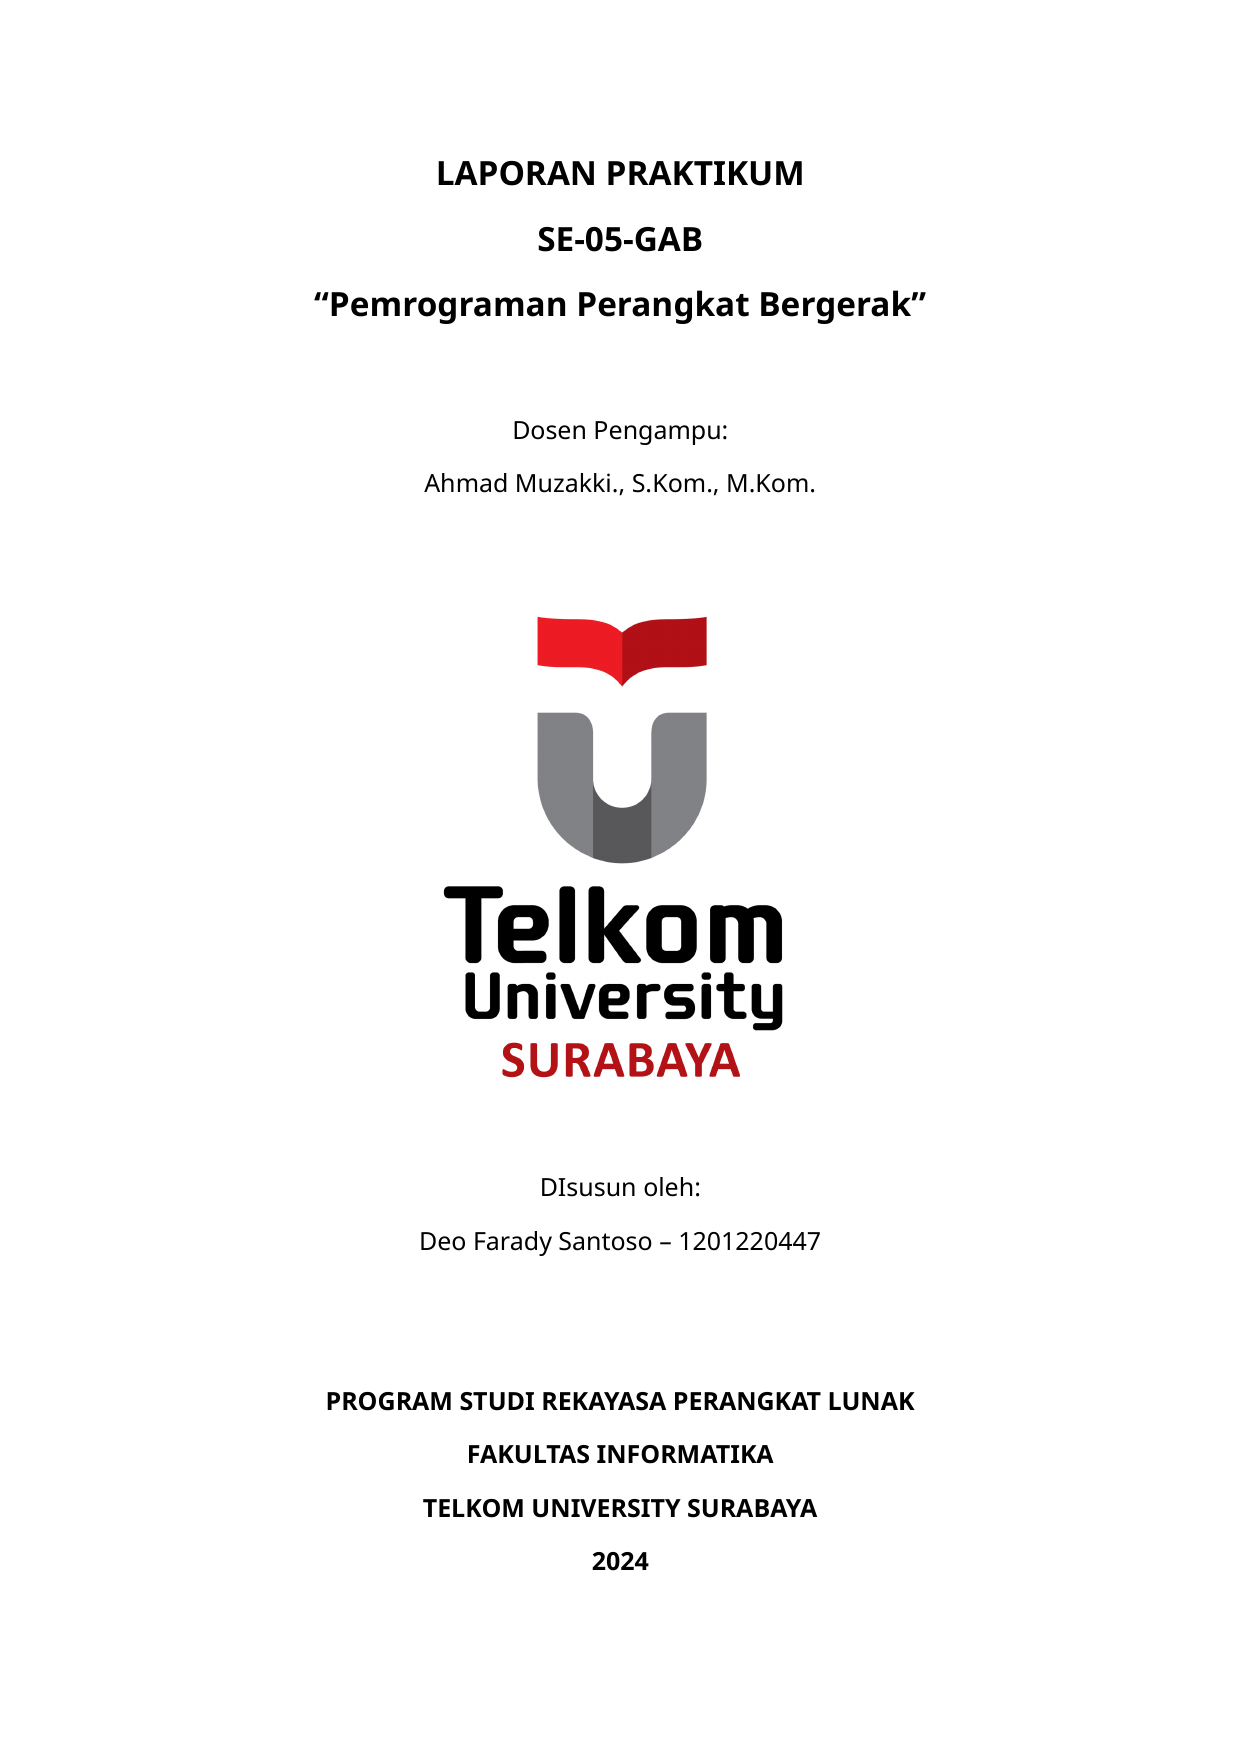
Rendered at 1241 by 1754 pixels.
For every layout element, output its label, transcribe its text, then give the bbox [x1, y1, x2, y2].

text TELKOM UNIVERSITY SURABAYA [150, 1491, 1090, 1525]
picture [331, 572, 909, 1151]
text PROGRAM STUDI REKAYASA PERANGKAT LUNAK [150, 1384, 1090, 1418]
text Ahmad Muzakki., S.Kom., M.Kom. [150, 466, 1090, 500]
text SE-05-GAB [150, 216, 1090, 261]
text 2024 [150, 1544, 1090, 1578]
text Dosen Pengampu: [150, 412, 1090, 447]
text DIsusun oleh: [150, 1170, 1090, 1204]
text FAKULTAS INFORMATIKA [150, 1437, 1090, 1471]
text “Pemrograman Perangkat Bergerak” [150, 281, 1090, 327]
text Deo Farady Santoso – 1201220447 [150, 1223, 1090, 1257]
text LAPORAN PRAKTIKUM [150, 150, 1090, 195]
